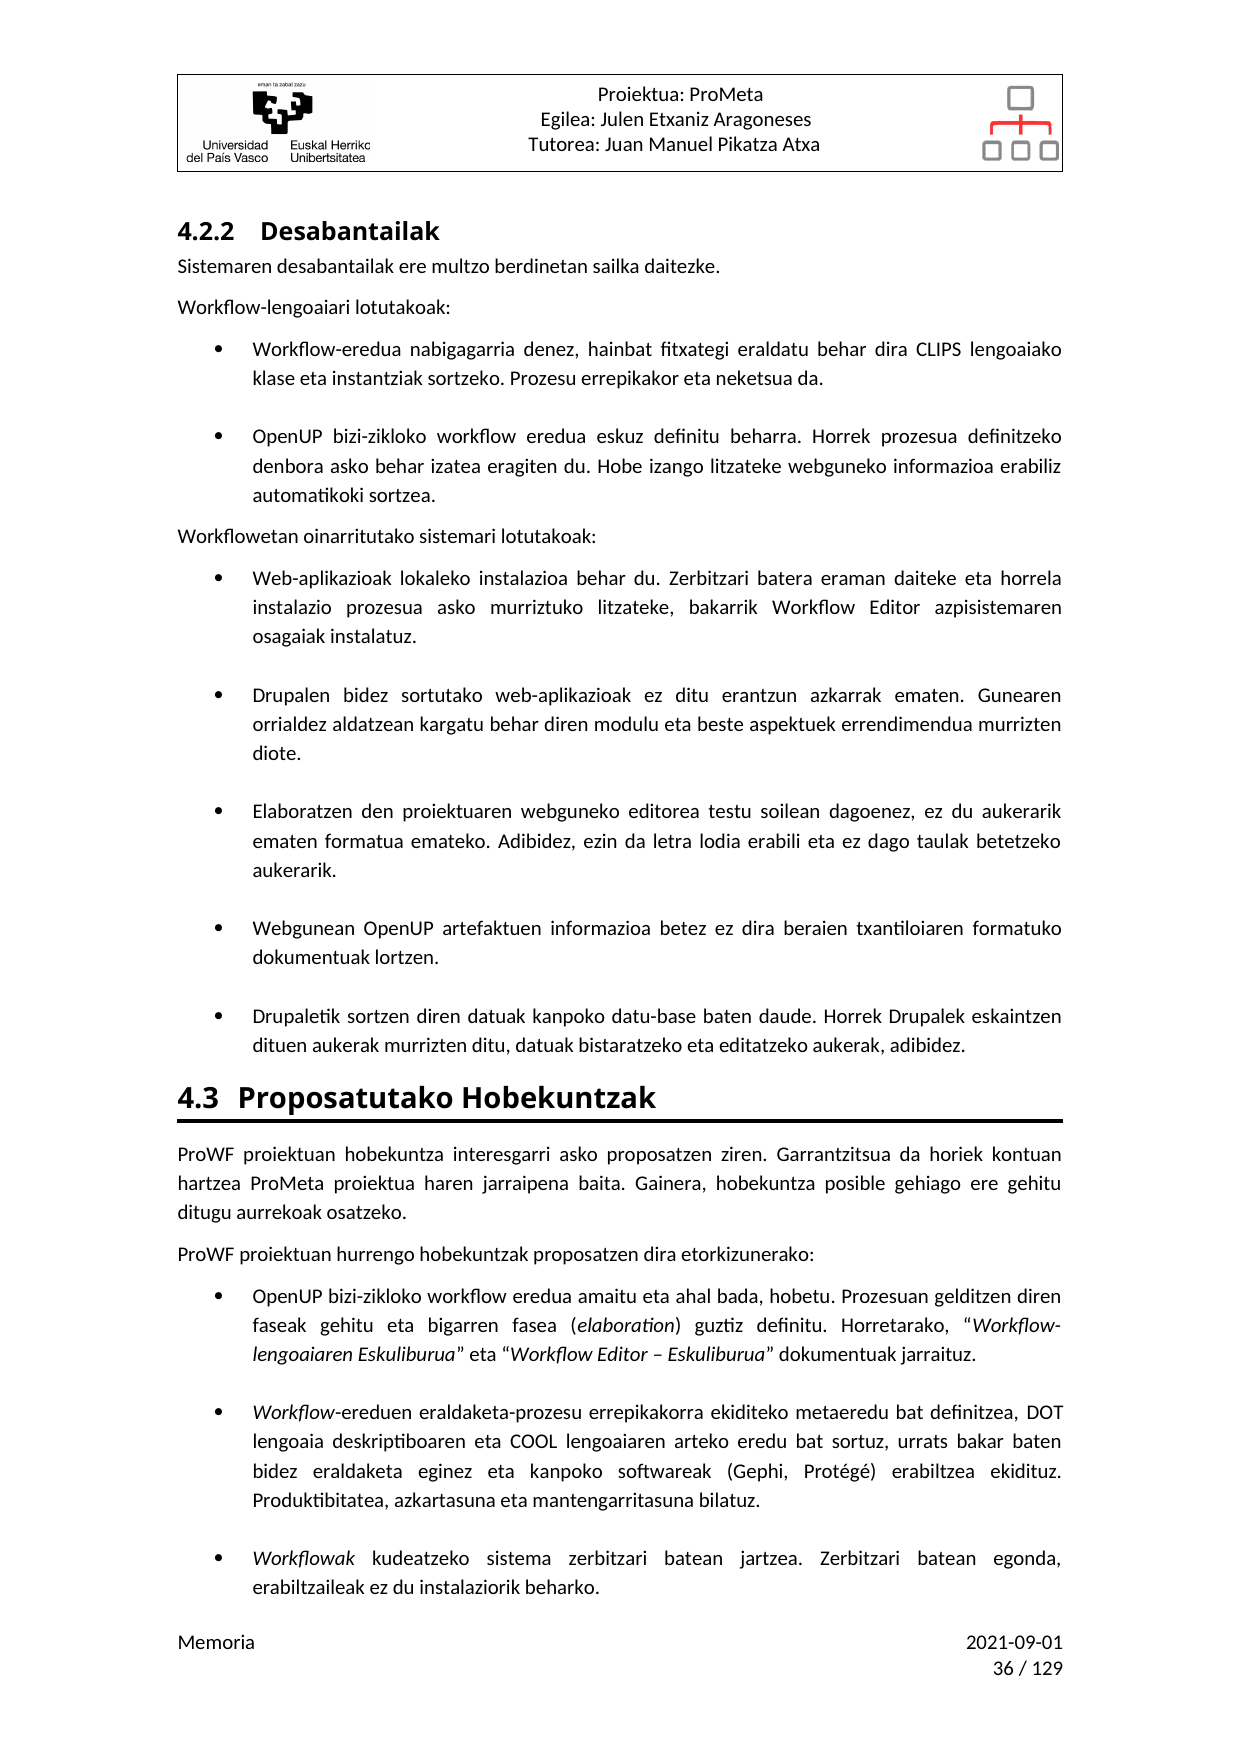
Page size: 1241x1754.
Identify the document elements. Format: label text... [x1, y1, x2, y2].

subtitle Proposatutako Hobekuntzak [177, 1078, 1063, 1119]
picture [978, 80, 1060, 162]
list OpenUP bizi-zikloko workflow eredua eskuz definitu beharra. Horrek prozesua definitzeko denbora asko behar izatea eragiten du. Hobe izango litzateke webguneko informazioa erabiliz automatikoki sortzea. [215, 424, 1063, 507]
list Webgunean OpenUP artefaktuen informazioa betez ez dira beraien txantiloiaren formatuko dokumentuak lortzen. [215, 915, 1063, 970]
list Web-aplikazioak lokaleko instalazioa behar du. Zerbitzari batera eraman daiteke eta horrela instalazio prozesua asko murriztuko litzateke, bakarrik Workflow Editor azpisistemaren osagaiak instalatuz. [215, 565, 1063, 649]
list Elaboratzen den proiektuaren webguneko editorea testu soilean dagoenez, ez du aukerarik ematen formatua emateko. Adibidez, ezin da letra lodia erabili eta ez dago taulak betetzeko aukerarik. [215, 799, 1063, 882]
text Workflow-lengoaiari lotutakoak: [177, 294, 1063, 320]
text Workflowetan oinarritutako sistemari lotutakoak: [177, 524, 1063, 549]
text ProWF proiektuan hobekuntza interesgarri asko proposatzen ziren. Garrantzitsua da horiek kontuan hartzea ProMeta proiektua haren jarraipena baita. Gainera, hobekuntza posible gehiago ere gehitu ditugu aurrekoak osatzeko. [177, 1141, 1063, 1225]
subtitle Desabantailak [177, 214, 1063, 248]
picture [182, 81, 370, 162]
list Workflowak kudeatzeko sistema zerbitzari batean jartzea. Zerbitzari batean egonda, erabiltzaileak ez du instalaziorik beharko. [215, 1545, 1063, 1600]
list Workflow-ereduen eraldaketa-prozesu errepikakorra ekiditeko metaeredu bat definitzea, DOT lengoaia deskriptiboaren eta COOL lengoaiaren arteko eredu bat sortuz, urrats bakar baten bidez eraldaketa eginez eta kanpoko softwareak (Gephi, Protégé) erabiltzea ekidituz. Produktibitatea, azkartasuna eta mantengarritasuna bilatuz. [215, 1399, 1063, 1512]
list Drupalen bidez sortutako web-aplikazioak ez ditu erantzun azkarrak ematen. Gunearen orrialdez aldatzean kargatu behar diren modulu eta beste aspektuek errendimendua murrizten diote. [215, 682, 1063, 766]
list OpenUP bizi-zikloko workflow eredua amaitu eta ahal bada, hobetu. Prozesuan gelditzen diren faseak gehitu eta bigarren fasea (elaboration) guztiz definitu. Horretarako, “Workflow-lengoaiaren Eskuliburua” eta “Workflow Editor – Eskuliburua” dokumentuak jarraituz. [215, 1283, 1063, 1367]
list Workflow-eredua nabigagarria denez, hainbat fitxategi eraldatu behar dira CLIPS lengoaiako klase eta instantziak sortzeko. Prozesu errepikakor eta neketsua da. [215, 336, 1063, 391]
text ProWF proiektuan hurrengo hobekuntzak proposatzen dira etorkizunerako: [177, 1241, 1063, 1267]
text Sistemaren desabantailak ere multzo berdinetan sailka daitezke. [177, 253, 1063, 278]
list Drupaletik sortzen diren datuak kanpoko datu-base baten daude. Horrek Drupalek eskaintzen dituen aukerak murrizten ditu, datuak bistaratzeko eta editatzeko aukerak, adibidez. [215, 1003, 1063, 1057]
